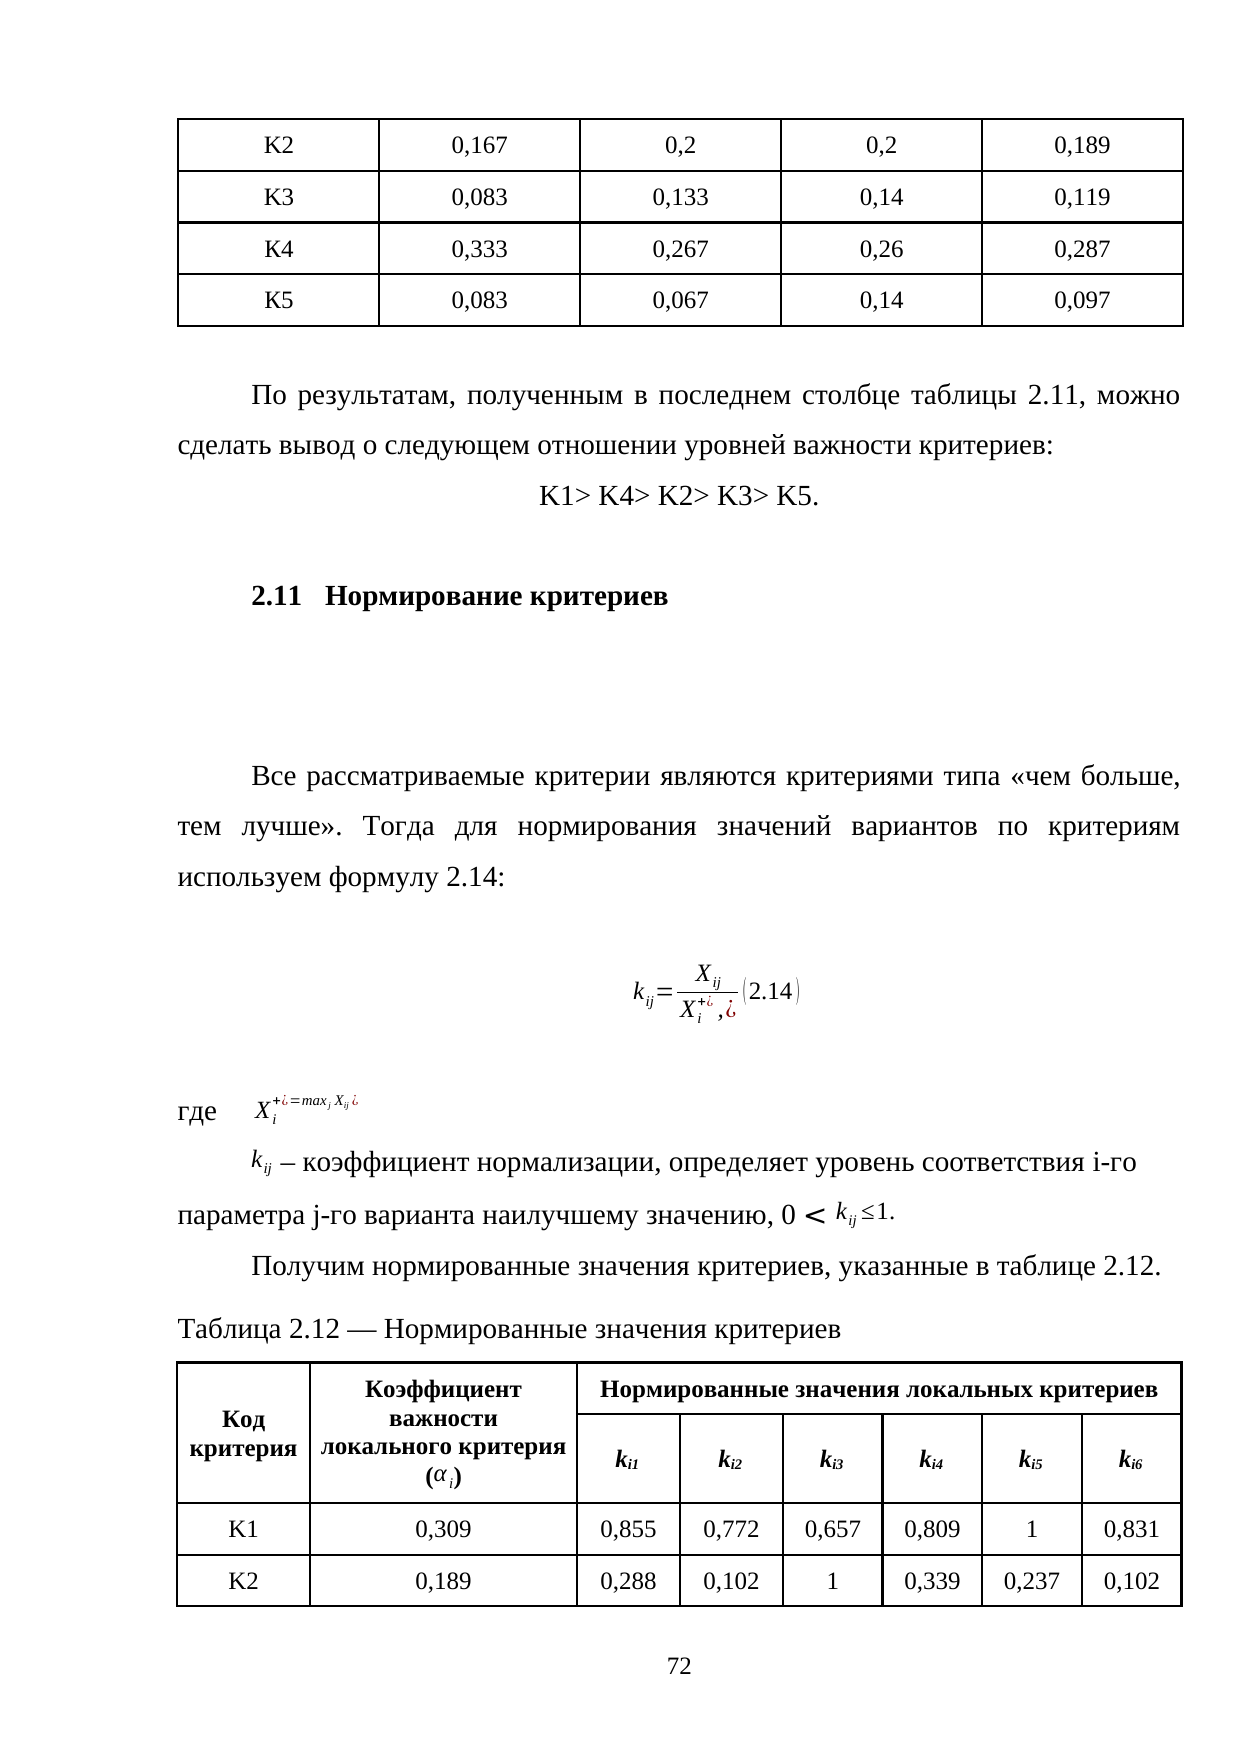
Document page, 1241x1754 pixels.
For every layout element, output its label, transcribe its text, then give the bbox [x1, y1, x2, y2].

table_cell 0,133 [581, 172, 780, 221]
table_cell 0,339 [884, 1556, 981, 1605]
table_cell ki4 [884, 1415, 981, 1502]
table_cell 0,14 [782, 172, 981, 221]
text – коэффициент нормализации, определяет уровень соответствия i-го параметра j-го варианта наилучшему значению, 0 < [177, 1144, 1181, 1231]
table_cell 0,333 [380, 224, 579, 273]
table_cell 1 [983, 1504, 1081, 1553]
table_cell 0,067 [581, 275, 780, 325]
table_cell 0,189 [311, 1556, 576, 1605]
list Нормирование критериев [177, 578, 1180, 612]
table_cell ki2 [681, 1415, 782, 1502]
table_header Нормированные значения локальных критериев [578, 1364, 1180, 1413]
text K1> K4> K2> K3> K5. [177, 478, 1181, 511]
table_header Код критерия [178, 1364, 309, 1502]
table_cell 0,2 [581, 120, 780, 170]
table_cell 0,189 [983, 120, 1182, 170]
table_cell 0,267 [581, 224, 780, 273]
table_cell 0,102 [1083, 1556, 1180, 1605]
text Получим нормированные значения критериев, указанные в таблице 2.12. [177, 1248, 1181, 1282]
table_cell 0,287 [983, 224, 1182, 273]
table_cell 0,083 [380, 275, 579, 325]
table_cell ki6 [1083, 1415, 1180, 1502]
table_cell 0,102 [681, 1556, 782, 1605]
table_cell 0,288 [578, 1556, 679, 1605]
table_cell ki1 [578, 1415, 679, 1502]
table_cell К4 [179, 224, 378, 273]
text Все рассматриваемые критерии являются критериями типа «чем больше, тем лучше». Тогда для нормирования значений вариантов по критериям используем формулу 2.14: [177, 758, 1181, 892]
table_cell K2 [179, 120, 378, 170]
table_cell 0,855 [578, 1504, 679, 1553]
table_cell 0,083 [380, 172, 579, 221]
table_cell 0,309 [311, 1504, 576, 1553]
table_cell 0,14 [782, 275, 981, 325]
table_cell 0,26 [782, 224, 981, 273]
table_cell 0,772 [681, 1504, 782, 1553]
table_cell K2 [178, 1556, 309, 1605]
text Таблица 2.12 — Нормированные значения критериев [177, 1311, 1181, 1344]
text где [177, 1092, 1181, 1127]
table_cell K1 [178, 1504, 309, 1553]
table_cell 0,167 [380, 120, 579, 170]
table_cell 0,809 [884, 1504, 981, 1553]
table_cell 0,831 [1083, 1504, 1180, 1553]
text По результатам, полученным в последнем столбце таблицы 2.11, можно сделать вывод о следующем отношении уровней важности критериев: [177, 377, 1181, 461]
table_cell ki5 [983, 1415, 1081, 1502]
table_header Коэффициент важности локального критерия () [311, 1364, 576, 1502]
table_cell 0,119 [983, 172, 1182, 221]
table_cell 0,657 [784, 1504, 881, 1553]
table_cell 0,097 [983, 275, 1182, 325]
table_cell К5 [179, 275, 378, 325]
table_cell 0,237 [983, 1556, 1081, 1605]
table_cell K3 [179, 172, 378, 221]
table_cell 0,2 [782, 120, 981, 170]
table_cell 1 [784, 1556, 881, 1605]
table_cell ki3 [784, 1415, 881, 1502]
